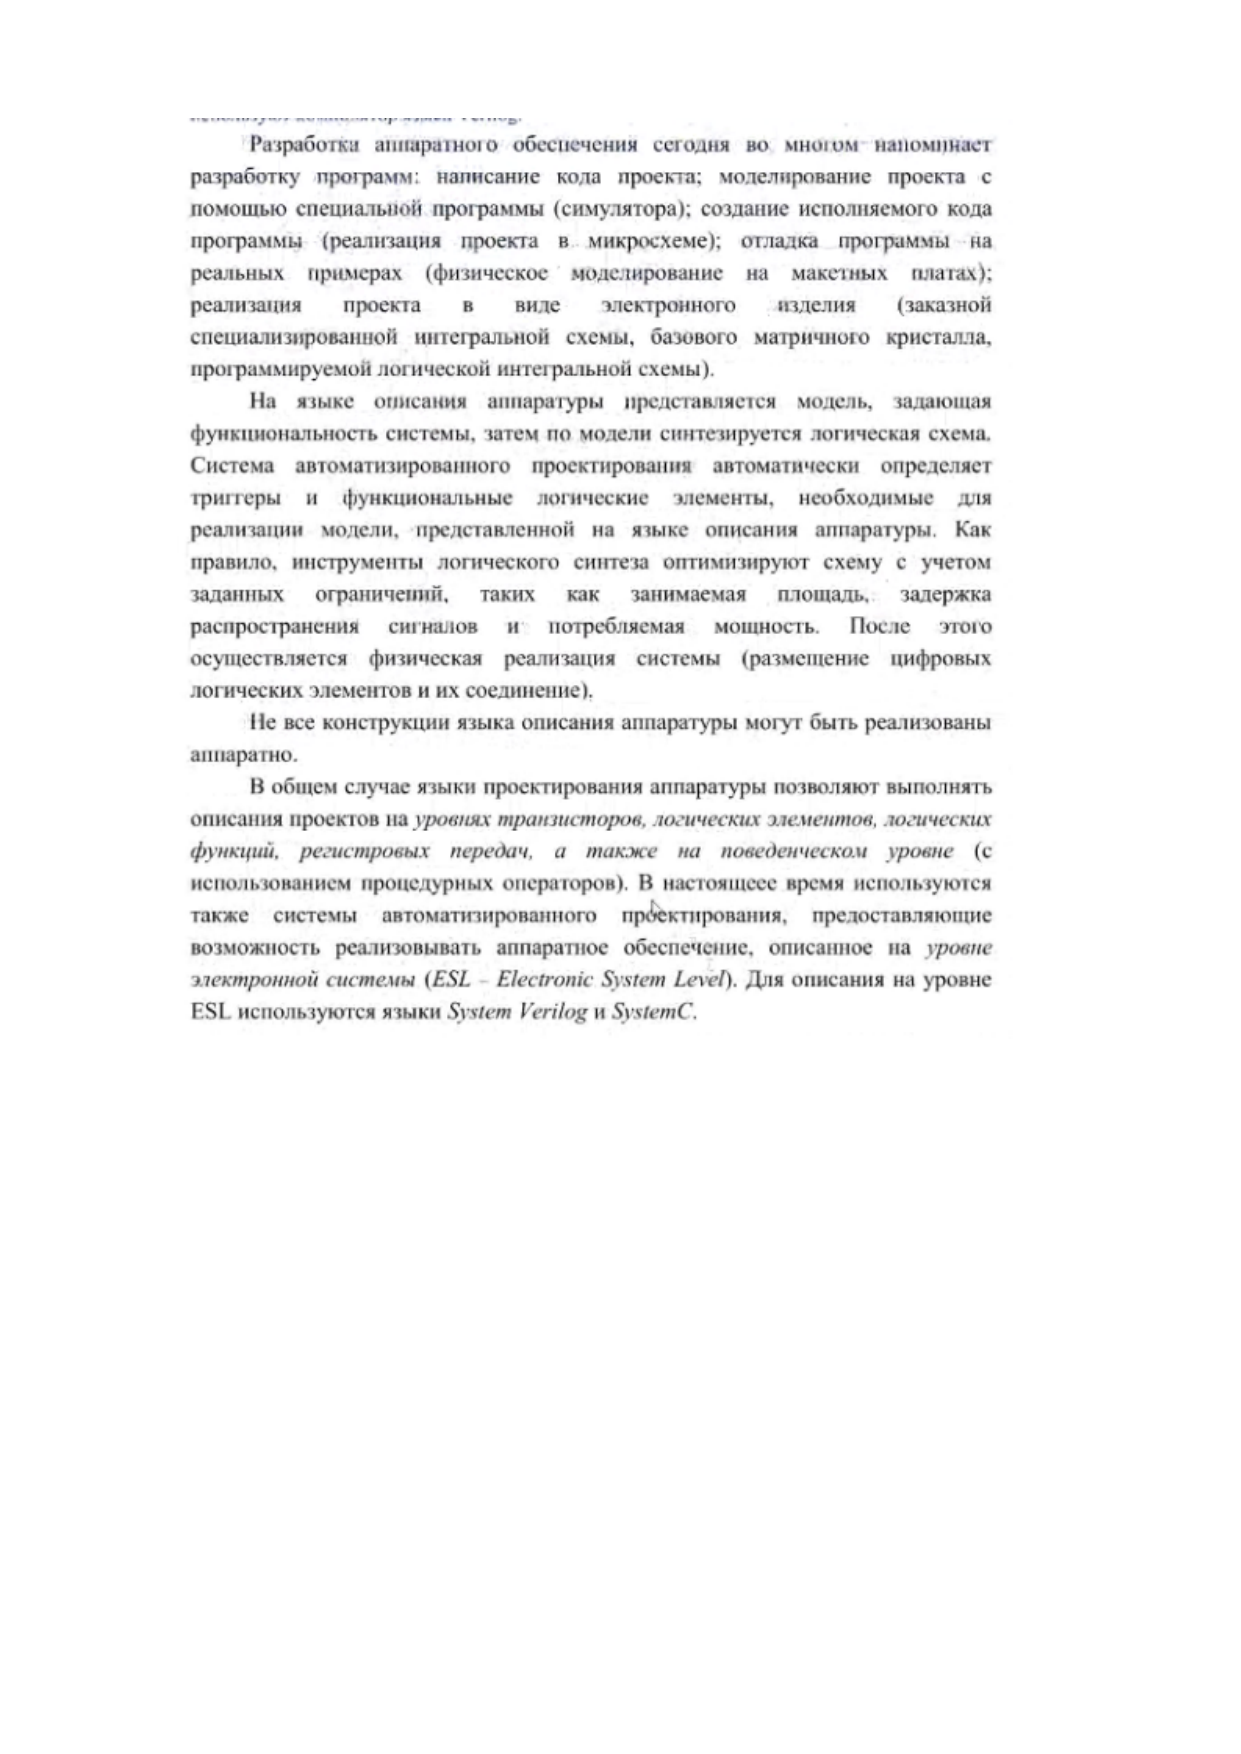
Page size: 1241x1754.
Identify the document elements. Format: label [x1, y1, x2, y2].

picture [177, 118, 1031, 1042]
